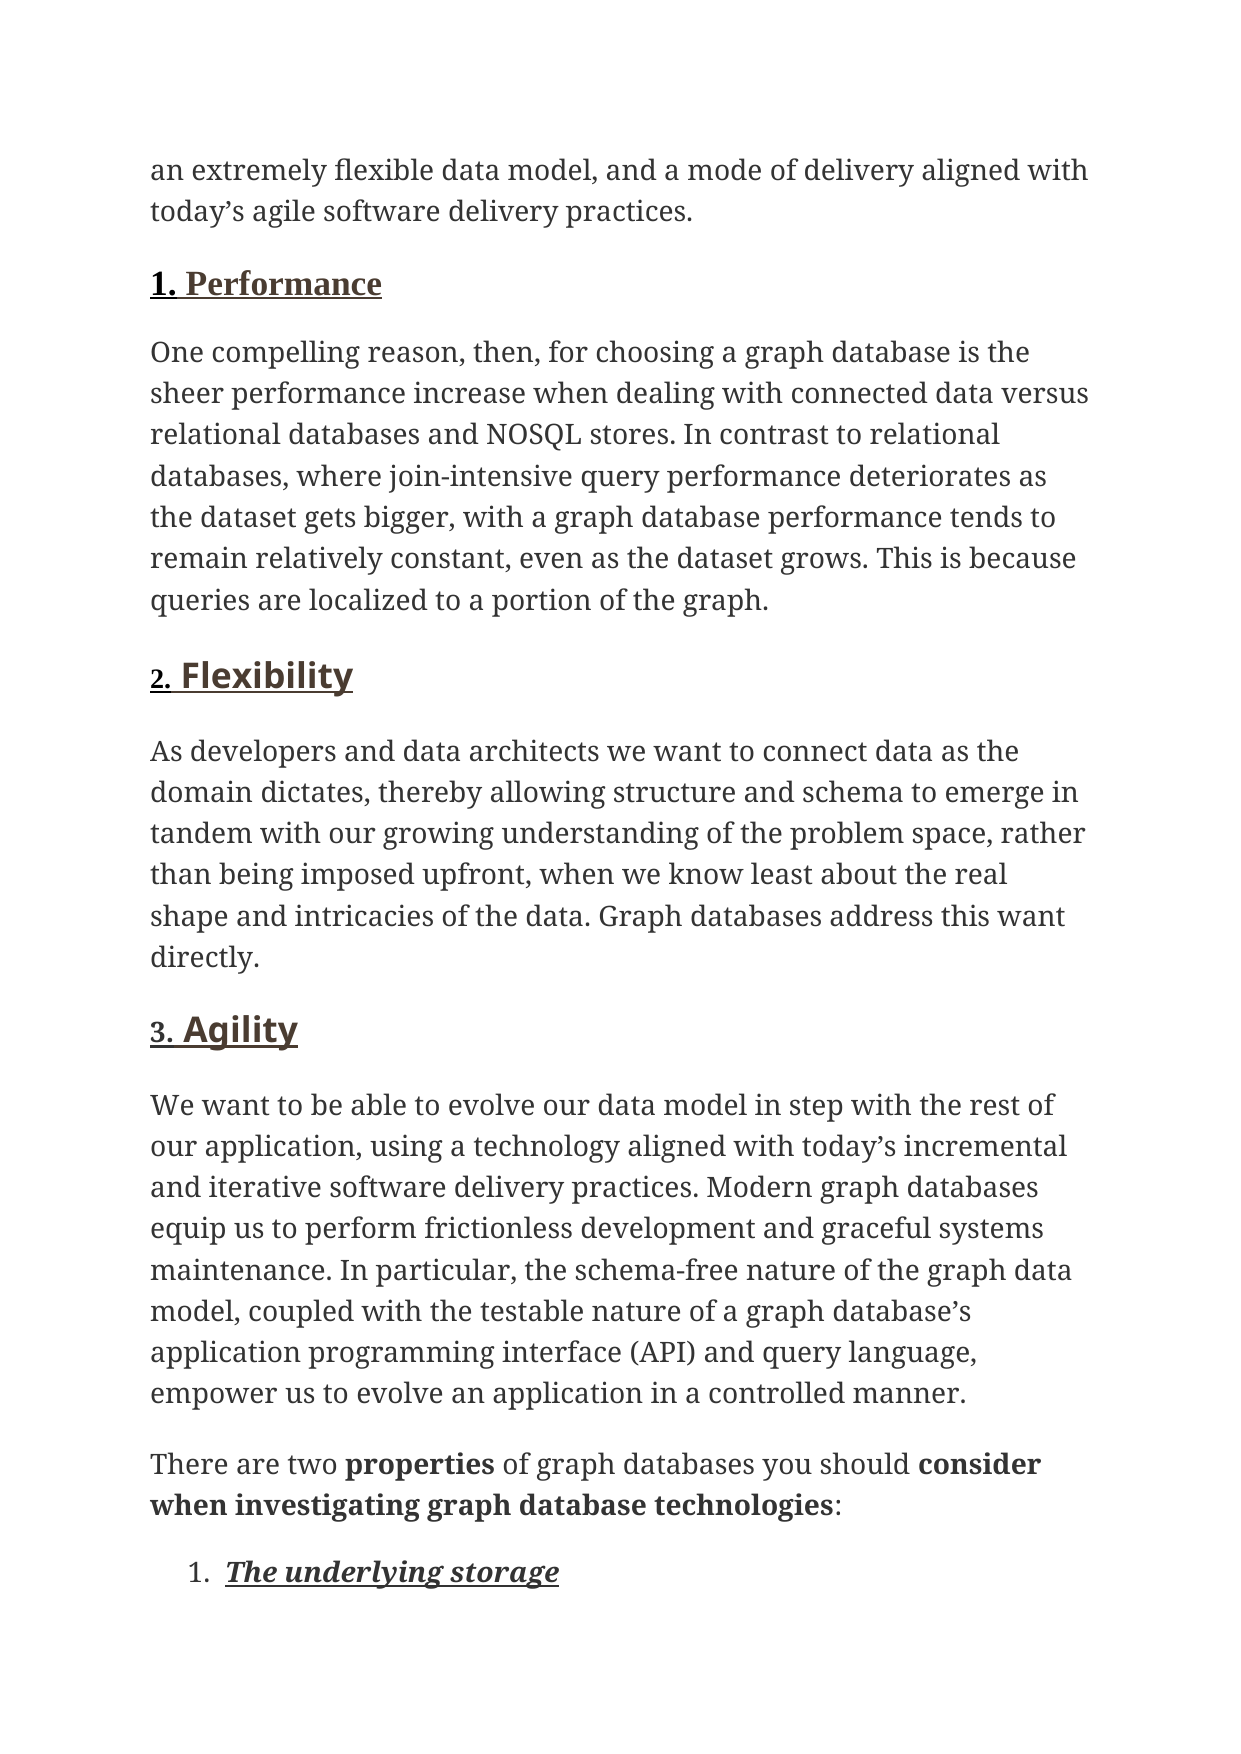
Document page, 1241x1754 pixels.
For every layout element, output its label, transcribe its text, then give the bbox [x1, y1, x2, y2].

subtitle 1. Performance [150, 262, 1090, 303]
list The underlying storage [187, 1553, 1090, 1591]
text We want to be able to evolve our data model in step with the rest of our application, using a technology aligned with today’s incremental and iterative software delivery practices. Modern graph databases equip us to perform frictionless development and graceful systems maintenance. In particular, the schema-free nature of the graph data model, coupled with the testable nature of a graph database’s application programming interface (API) and query language, empower us to evolve an application in a controlled manner. [150, 1082, 1090, 1412]
subtitle 3. Agility [150, 1004, 1090, 1053]
text One compelling reason, then, for choosing a graph database is the sheer performance increase when dealing with connected data versus relational databases and NOSQL stores. In contrast to relational databases, where join-intensive query performance deteriorates as the dataset gets bigger, with a graph database performance tends to remain relatively constant, even as the dataset grows. This is because queries are localized to a portion of the graph. [150, 412, 1090, 618]
text One compelling reason, then, for choosing a graph database is the sheer performance increase when dealing with connected data versus relational databases and NOSQL stores. In contrast to relational databases, where join-intensive query performance deteriorates as the dataset gets bigger, with a graph database performance tends to remain relatively constant, even as the dataset grows. This is because queries are localized to a portion of the graph. [150, 332, 1090, 373]
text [150, 150, 1090, 230]
text As developers and data architects we want to connect data as the domain dictates, thereby allowing structure and schema to emerge in tandem with our growing understanding of the problem space, rather than being imposed upfront, when we know least about the real shape and intricacies of the data. Graph databases address this want directly. [150, 728, 1090, 975]
subtitle 2. Flexibility [150, 651, 1090, 699]
text There are two properties of graph databases you should consider when investigating graph database technologies: [150, 1441, 1090, 1524]
